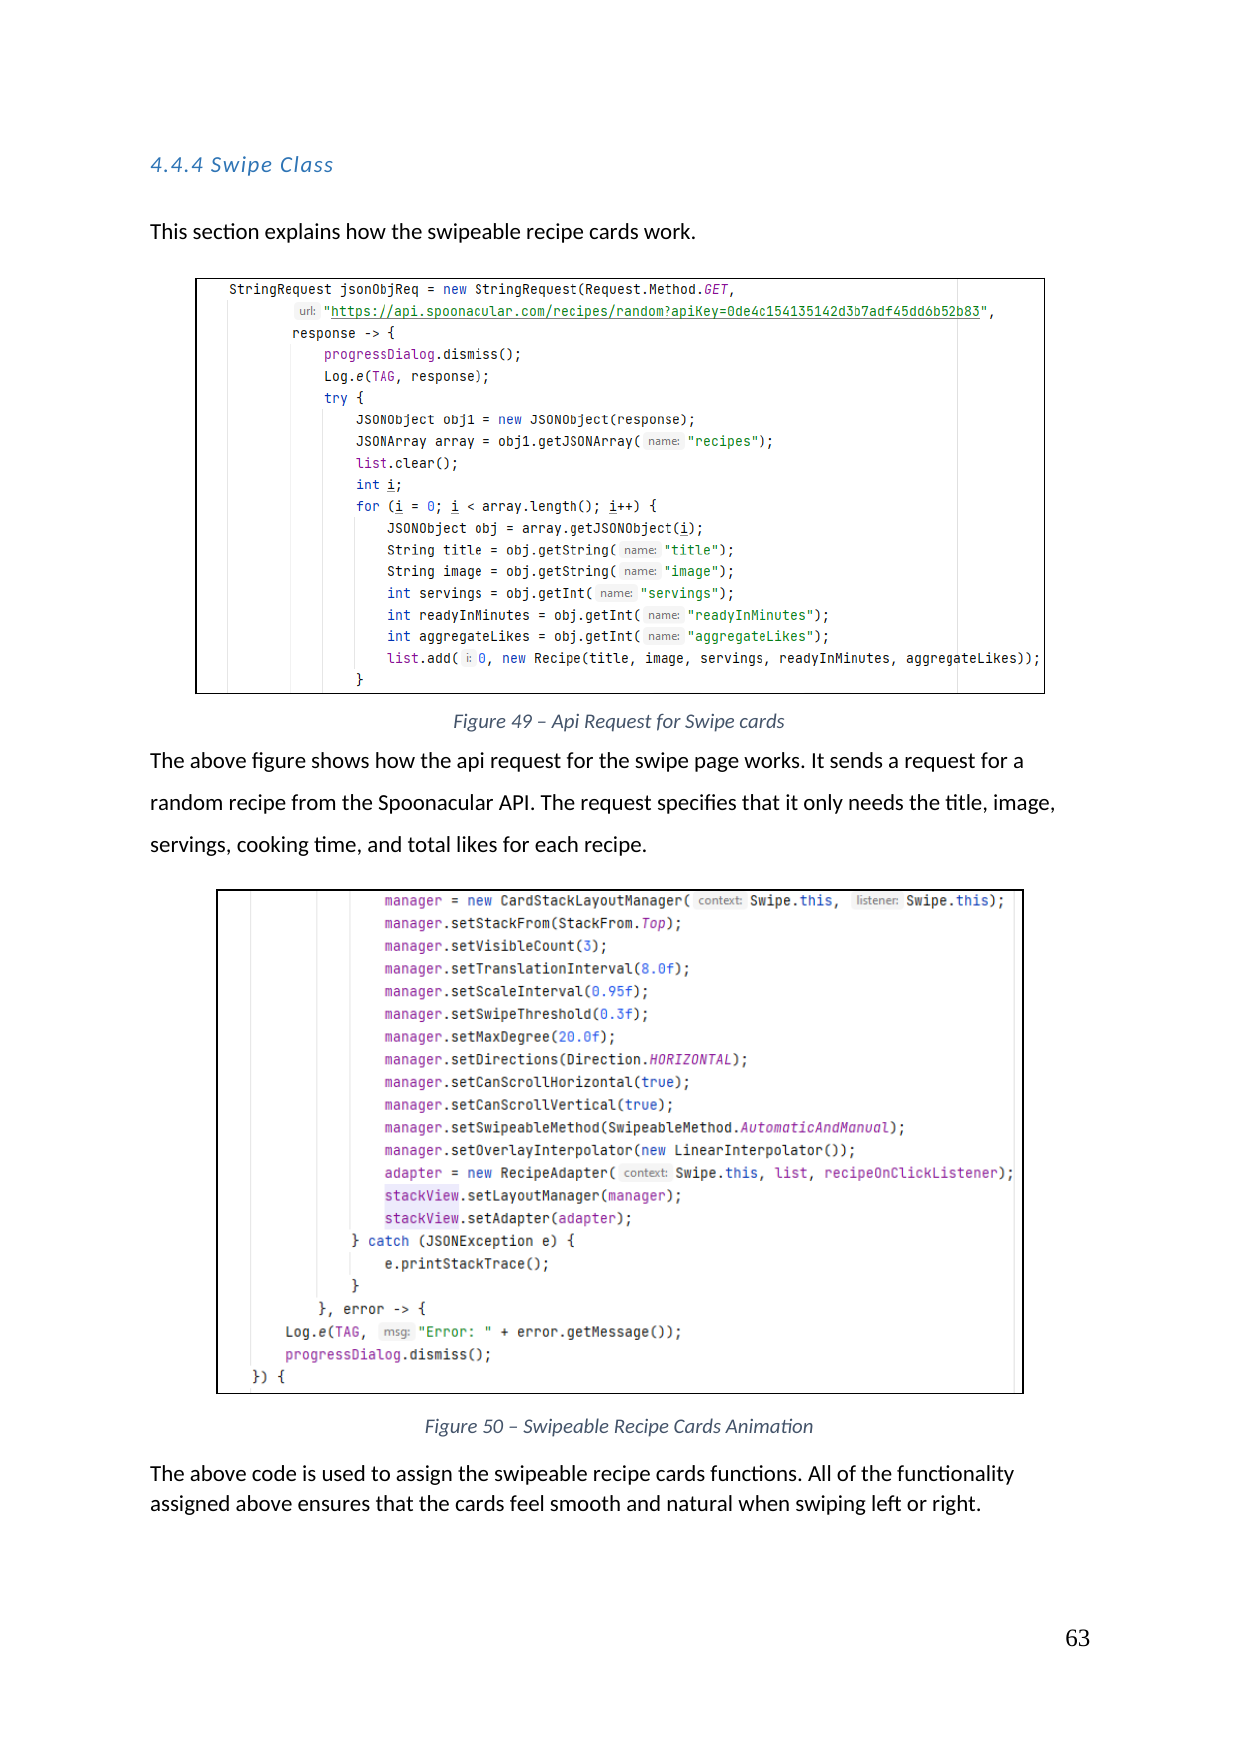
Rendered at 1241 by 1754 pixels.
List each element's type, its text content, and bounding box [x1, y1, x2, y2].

subtitle 4.4.4 Swipe Class [150, 150, 1090, 178]
text Figure 50 – Swipeable Recipe Cards Animation [150, 1413, 1090, 1438]
text This section explains how the swipeable recipe cards work. [150, 217, 1090, 245]
picture [197, 279, 1044, 693]
text The above figure shows how the api request for the swipe page works. It sends a request for a random recipe from the Spoonacular API. The request specifies that it only needs the title, image, servings, cooking time, and total likes for each recipe. [150, 746, 1090, 858]
text The above code is used to assign the swipeable recipe cards functions. All of the functionality assigned above ensures that the cards feel smooth and natural when swiping left or right. [150, 1459, 1090, 1517]
text Figure 49 – Api Request for Swipe cards [150, 708, 1090, 734]
picture [218, 891, 1022, 1393]
